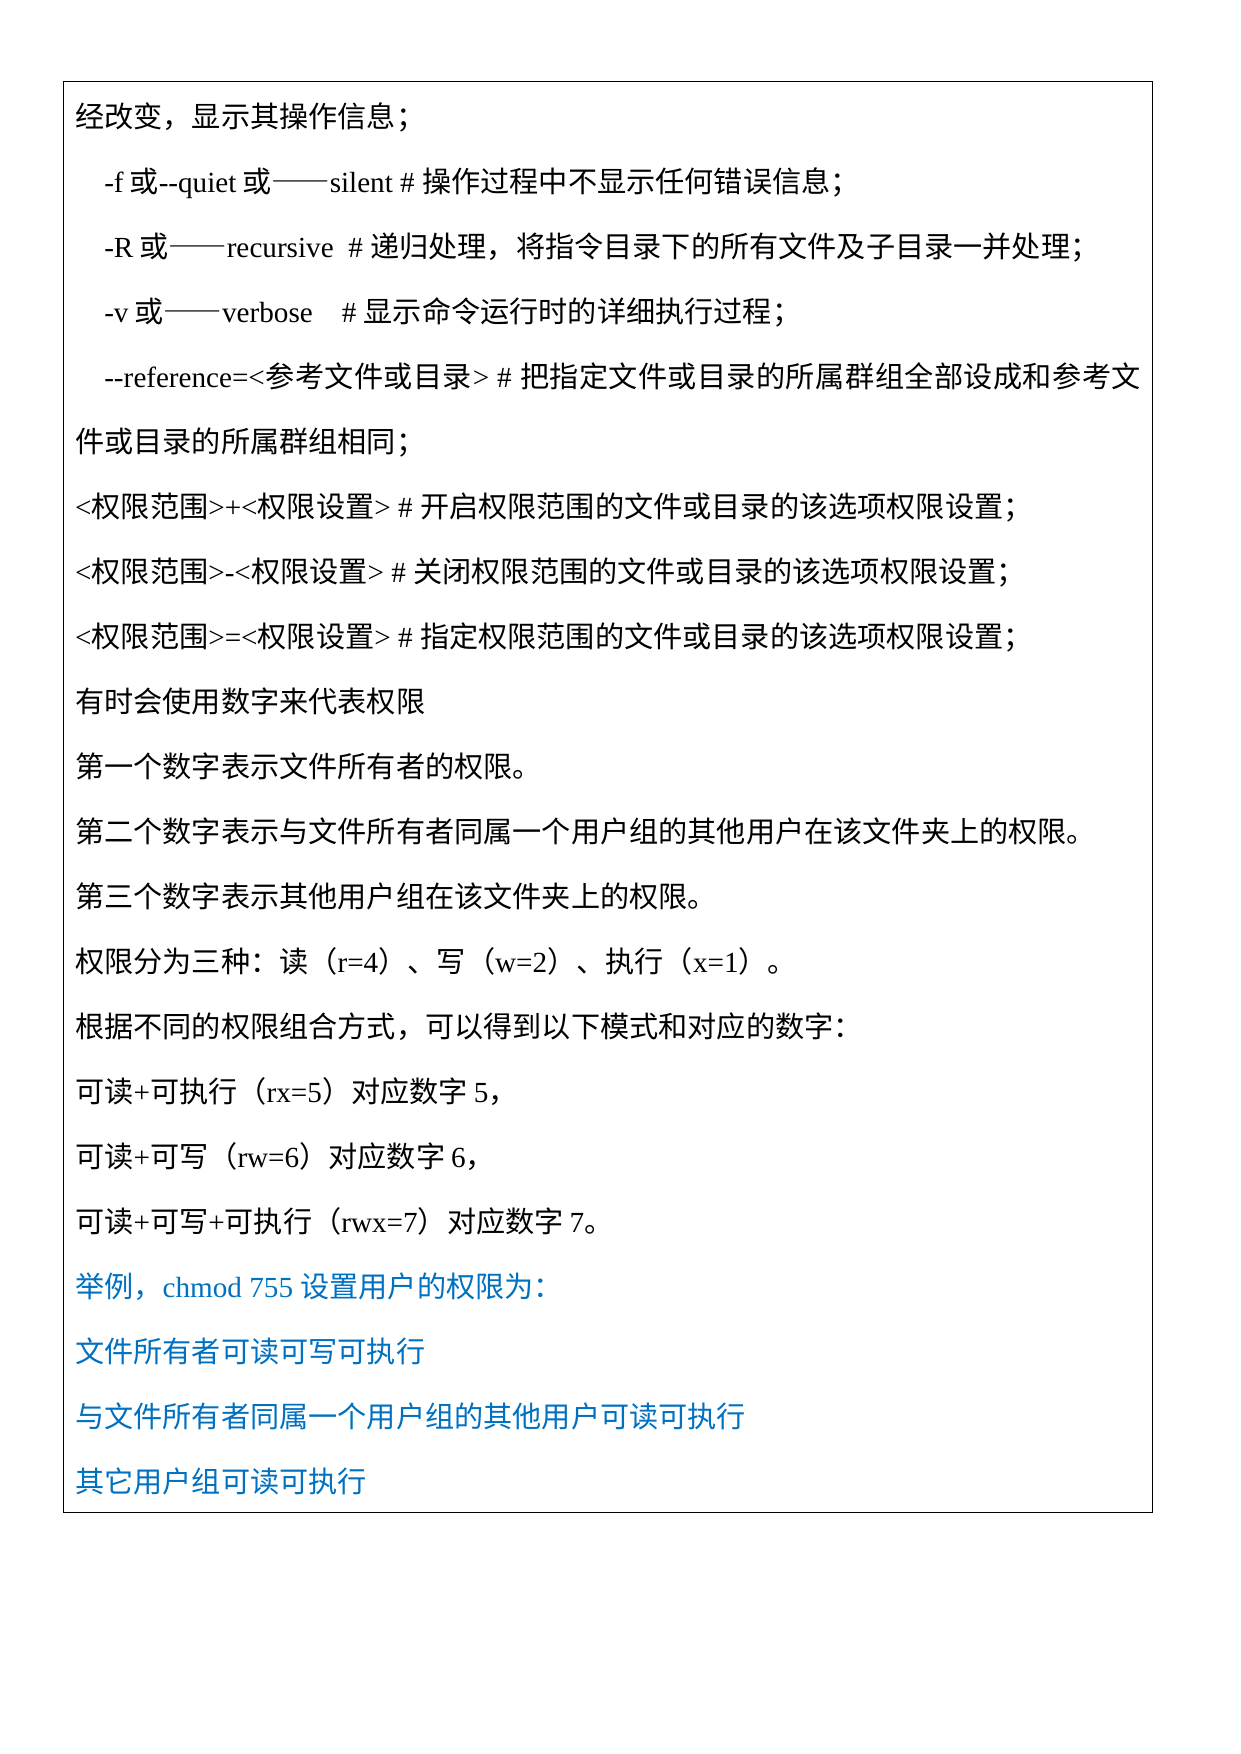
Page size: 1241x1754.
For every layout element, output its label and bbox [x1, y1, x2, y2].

table_header [64, 82, 1152, 1512]
